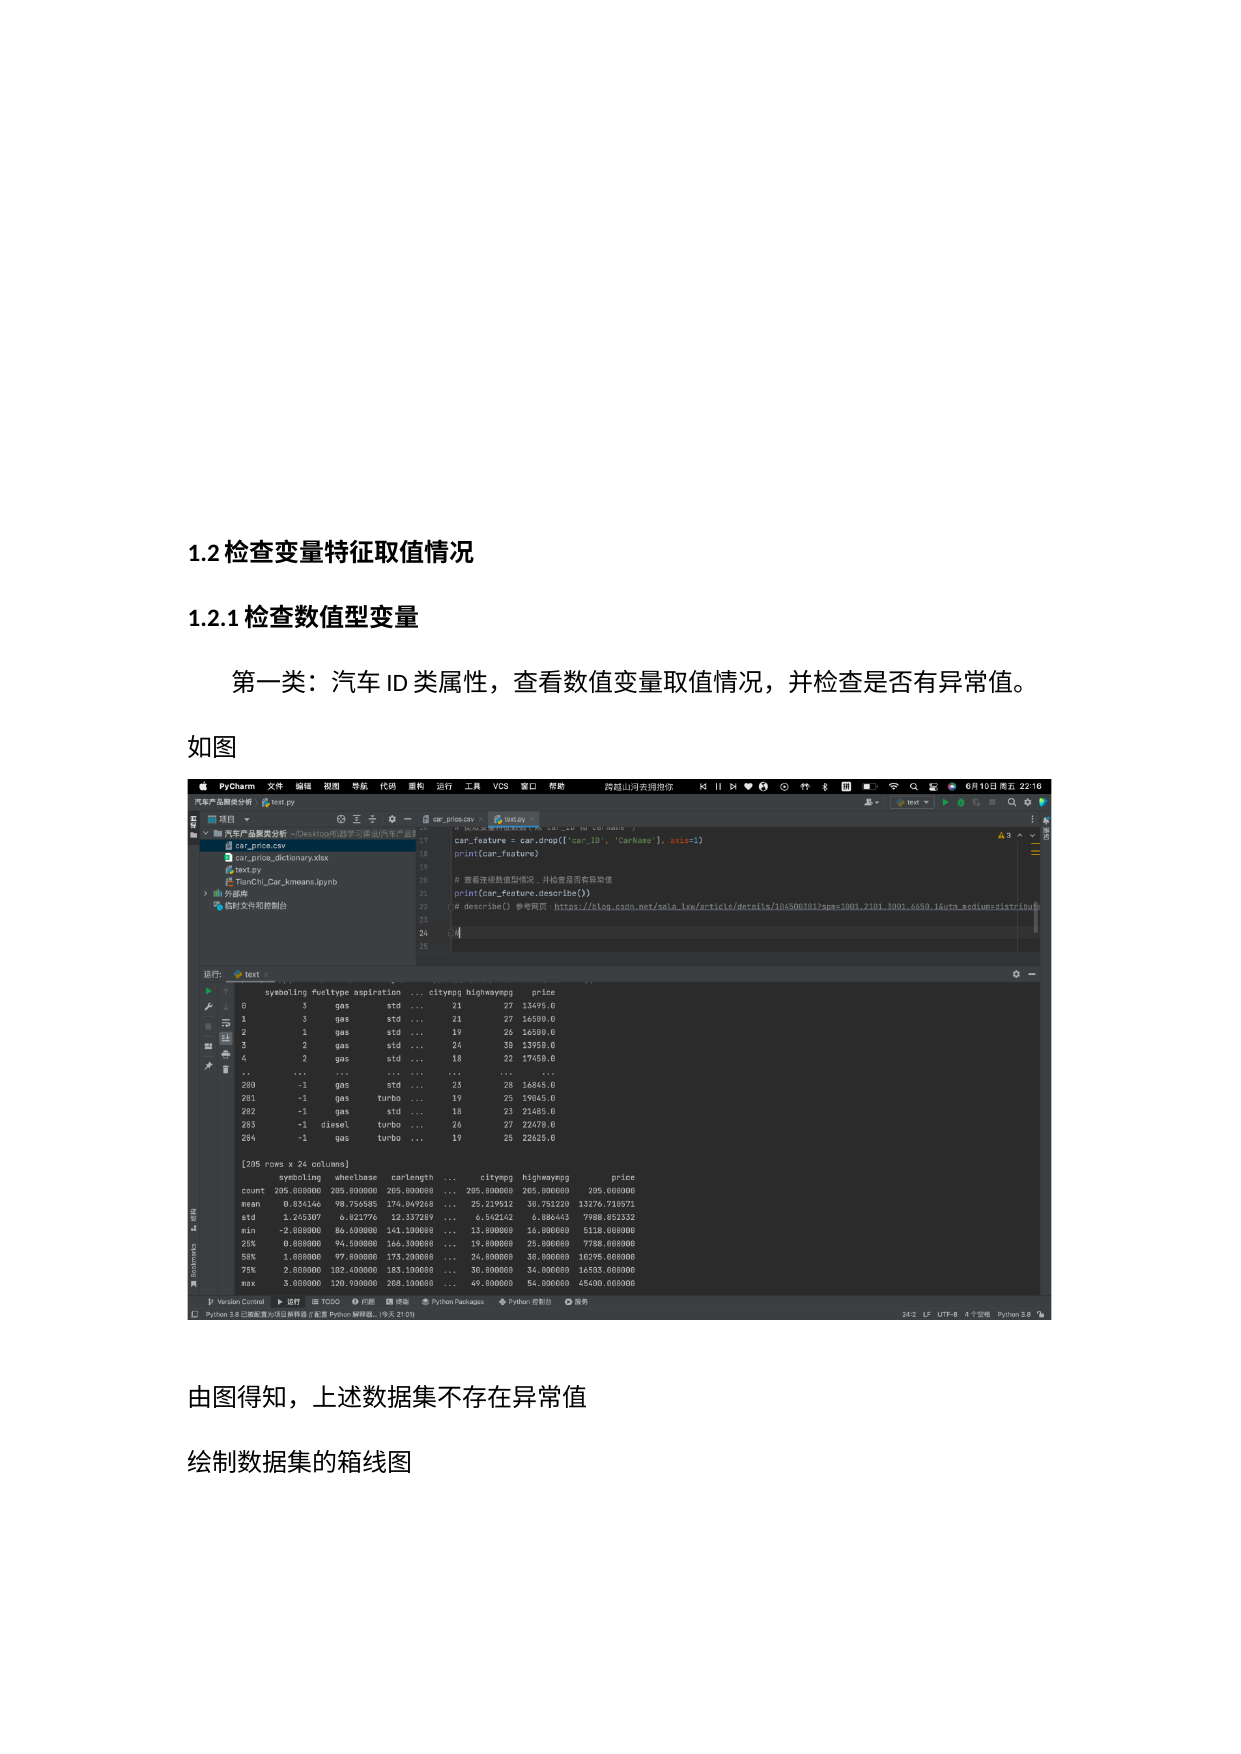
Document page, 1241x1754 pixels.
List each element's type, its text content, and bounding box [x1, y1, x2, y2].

text 1.2检查变量特征取值情况 [187, 519, 1053, 584]
picture [187, 779, 1052, 1320]
text 1.2.1检查数值型变量 [187, 584, 1053, 649]
text 绘制数据集的箱线图 [187, 1429, 1053, 1494]
text 由图得知，上述数据集不存在异常值 [187, 1364, 1053, 1429]
